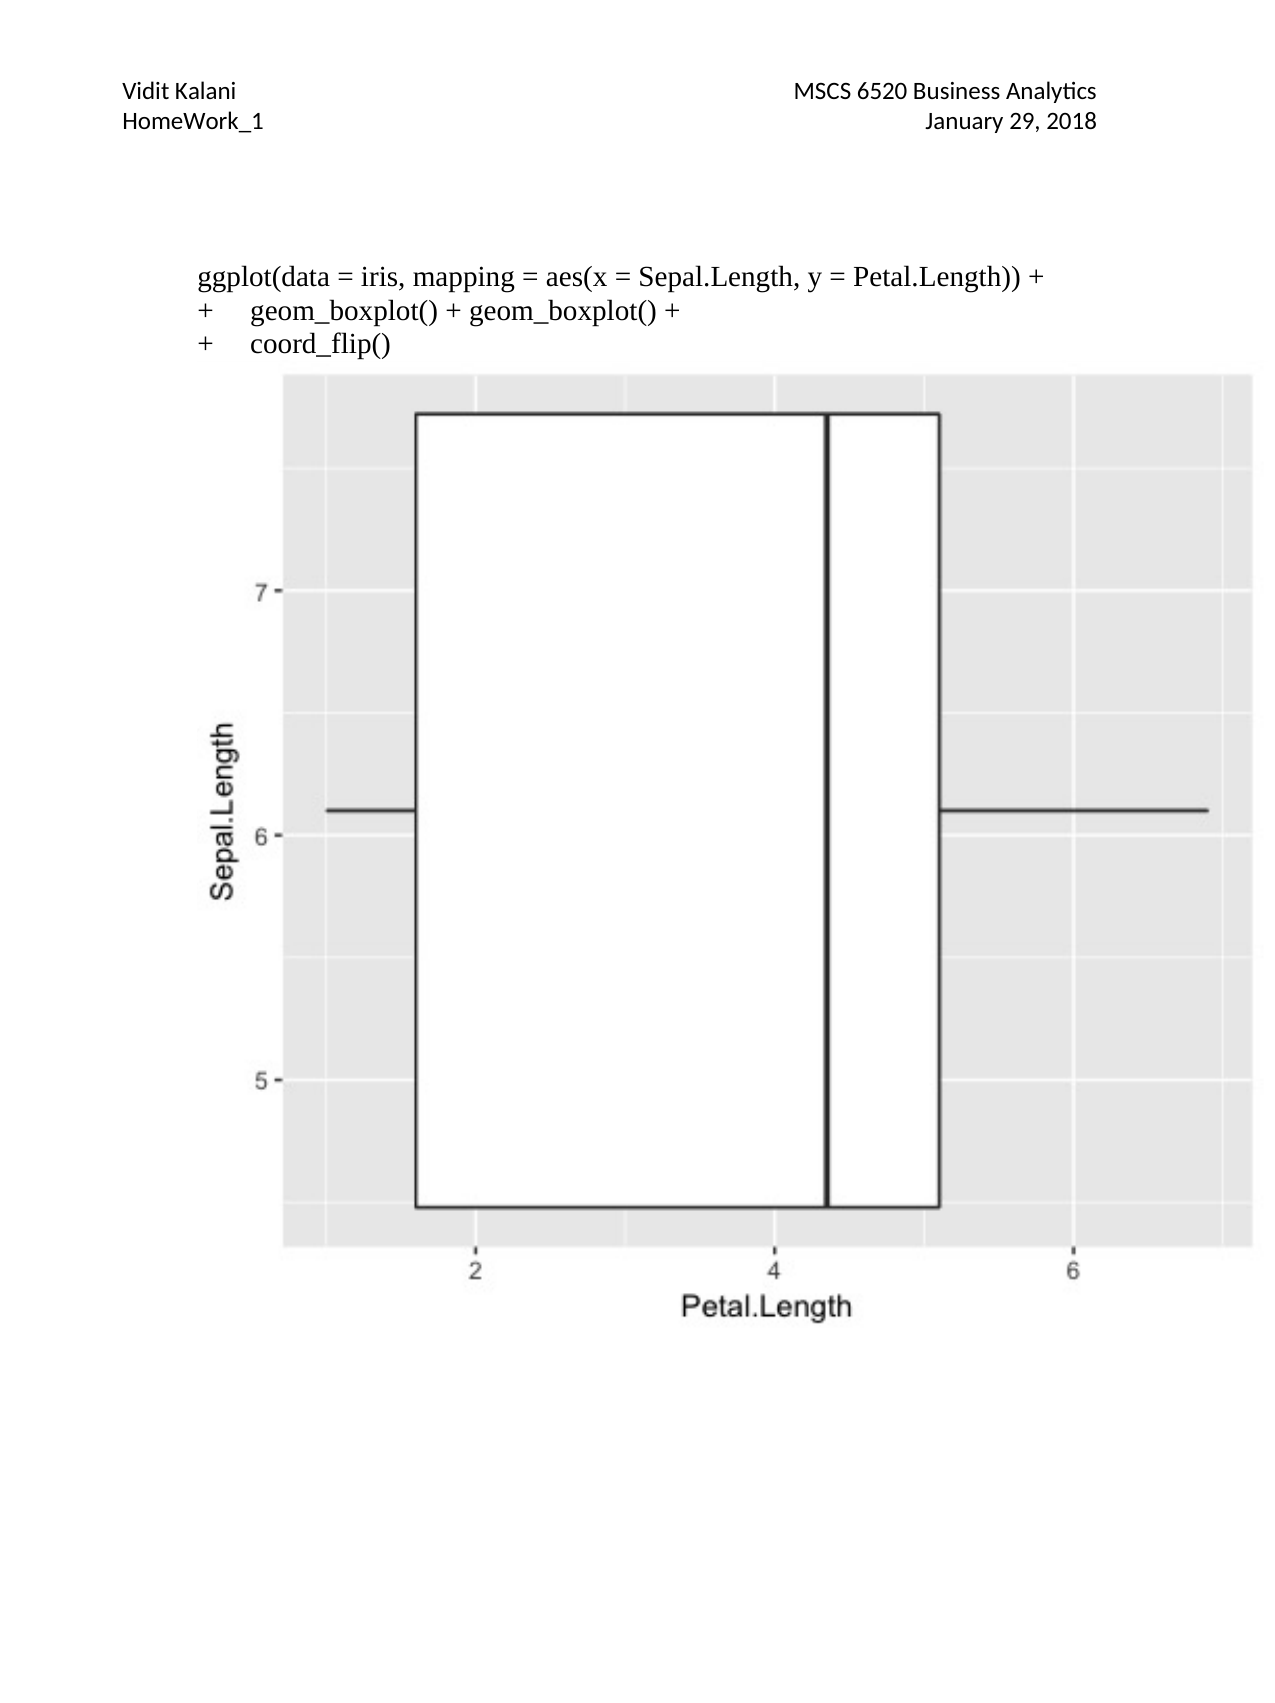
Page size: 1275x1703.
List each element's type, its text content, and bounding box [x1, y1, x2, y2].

text ggplot(data = iris, mapping = aes(x = Sepal.Length, y = Petal.Length)) + [197, 259, 1196, 293]
text + geom_boxplot() + geom_boxplot() + [197, 293, 1196, 327]
picture [197, 360, 1268, 1338]
text + coord_flip() [197, 327, 1196, 360]
